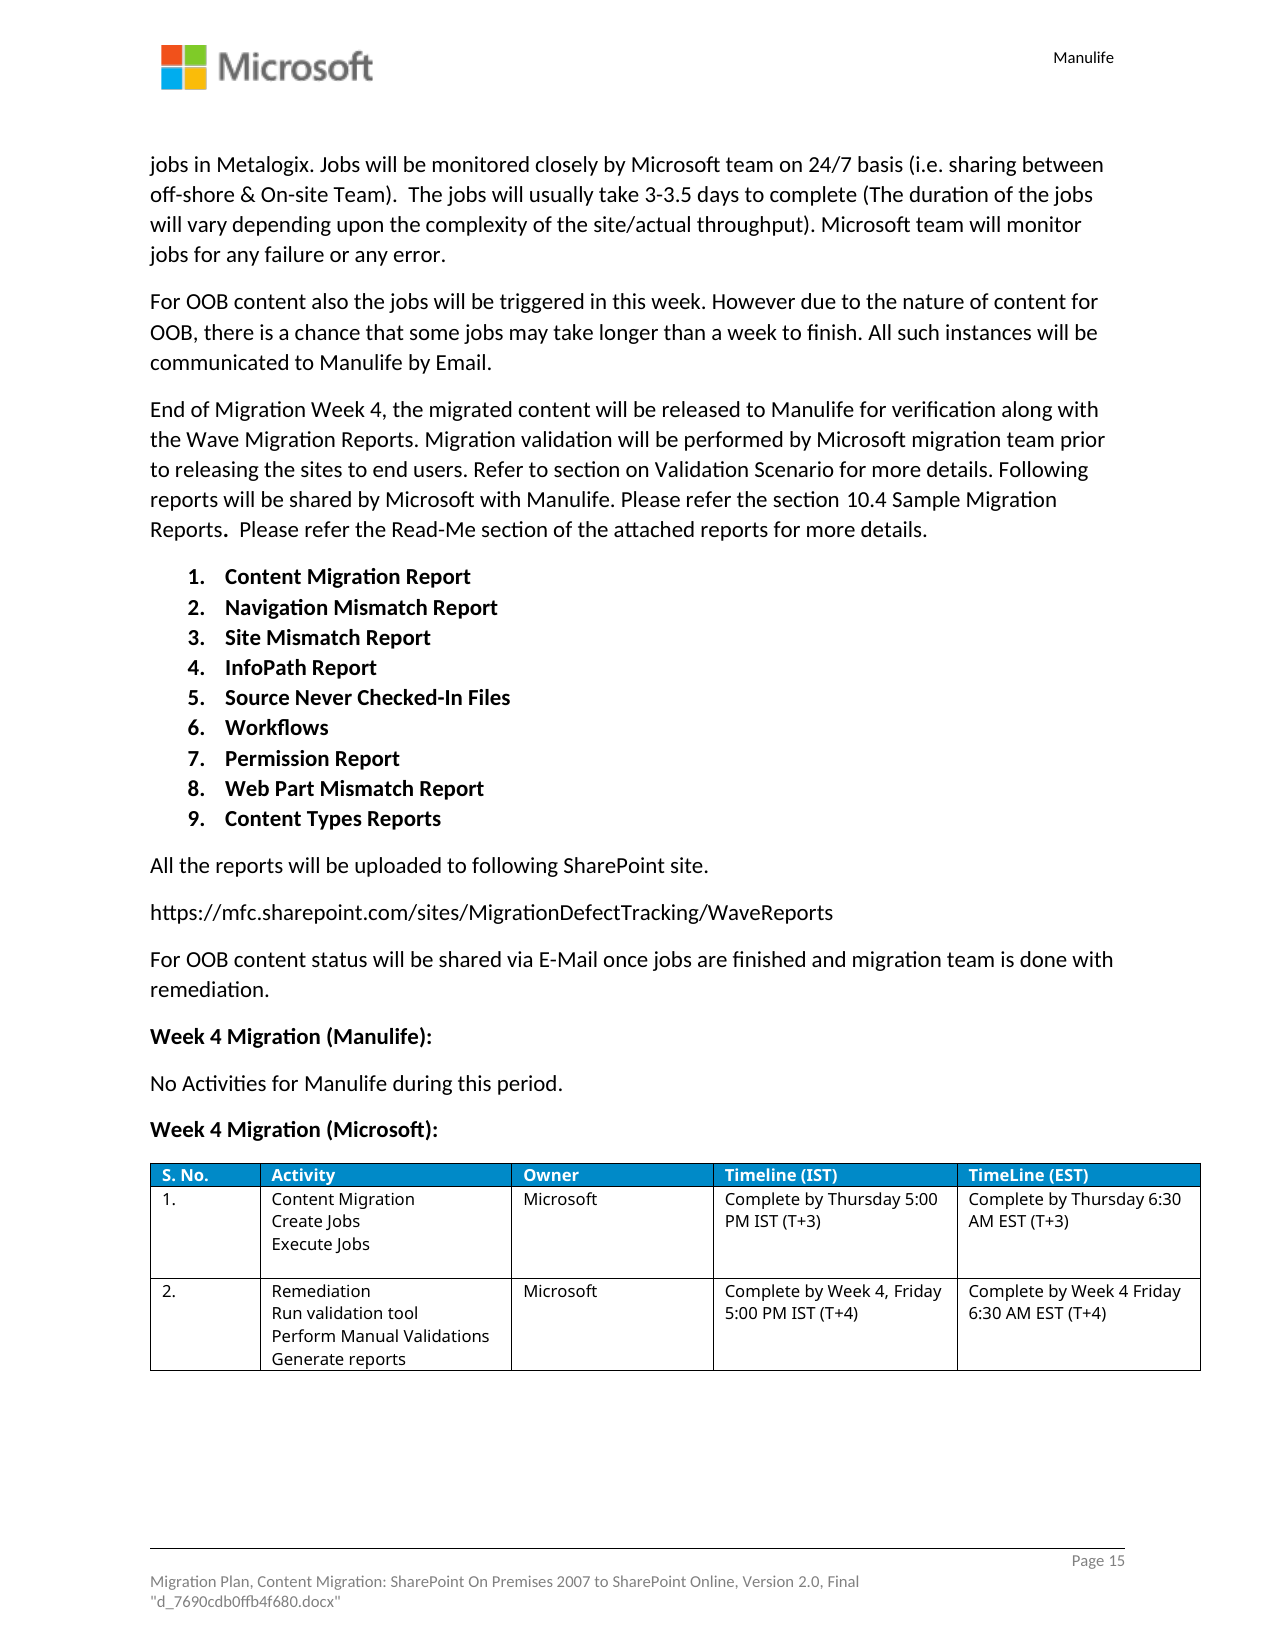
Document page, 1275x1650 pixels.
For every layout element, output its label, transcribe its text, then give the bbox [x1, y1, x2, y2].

text Week 4 Migration (Manulife): [150, 1022, 1125, 1050]
list Workflows [187, 713, 1125, 742]
list Source Never Checked-In Files [187, 683, 1125, 711]
table_cell Microsoft [512, 1187, 713, 1278]
table_cell Complete by Thursday 5:00 PM IST (T+3) [714, 1187, 957, 1278]
text No Activities for Manulife during this period. [150, 1069, 1125, 1097]
list Content Types Reports [187, 804, 1125, 832]
text End of Migration Week 4, the migrated content will be released to Manulife for verification along with the Wave Migration Reports. Migration validation will be performed by Microsoft migration team prior to releasing the sites to end users. Refer to section on Validation Scenario for more details. Following reports will be shared by Microsoft with Manulife. Please refer the section 11.4 Sample Migration Reports. Please refer the Read-Me section of the attached reports for more details. [150, 395, 1125, 544]
list Navigation Mismatch Report [187, 593, 1125, 621]
list Permission Report [187, 744, 1125, 772]
text Week 4 Migration (Microsoft): [150, 1116, 1125, 1144]
text For OOB content status will be shared via E-Mail once jobs are finished and migration team is done with remediation. [150, 945, 1125, 1003]
picture [161, 45, 374, 91]
list InfoPath Report [187, 653, 1125, 681]
table_cell Complete by Week 4 Friday 6:30 AM EST (T+4) [958, 1279, 1200, 1370]
list Site Mismatch Report [187, 623, 1125, 651]
table_cell 2. [151, 1279, 260, 1370]
table_header TimeLine (EST) [958, 1164, 1200, 1186]
table_header Timeline (IST) [714, 1164, 957, 1186]
table_header Owner [512, 1164, 713, 1186]
table_cell Microsoft [512, 1279, 713, 1370]
list Web Part Mismatch Report [187, 774, 1125, 802]
table_cell Complete by Thursday 6:30 AM EST (T+3) [958, 1187, 1200, 1278]
table_cell Remediation Run validation tool Perform Manual Validations [261, 1279, 511, 1370]
list Content Migration Report [187, 562, 1125, 591]
text For OOB content also the jobs will be triggered in this week. However due to the nature of content for OOB, there is a chance that some jobs may take longer than a week to finish. All such instances will be communicated to Manulife by Email. [150, 287, 1125, 376]
table_cell Content Migration Create Jobs Execute Jobs [261, 1187, 511, 1278]
table_header Activity [261, 1164, 511, 1186]
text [150, 150, 1125, 269]
table_cell Complete by Week 4, Friday 5:00 PM IST (T+4) [714, 1279, 957, 1370]
table_cell 1. [151, 1187, 260, 1278]
table_header S. No. [151, 1164, 260, 1186]
